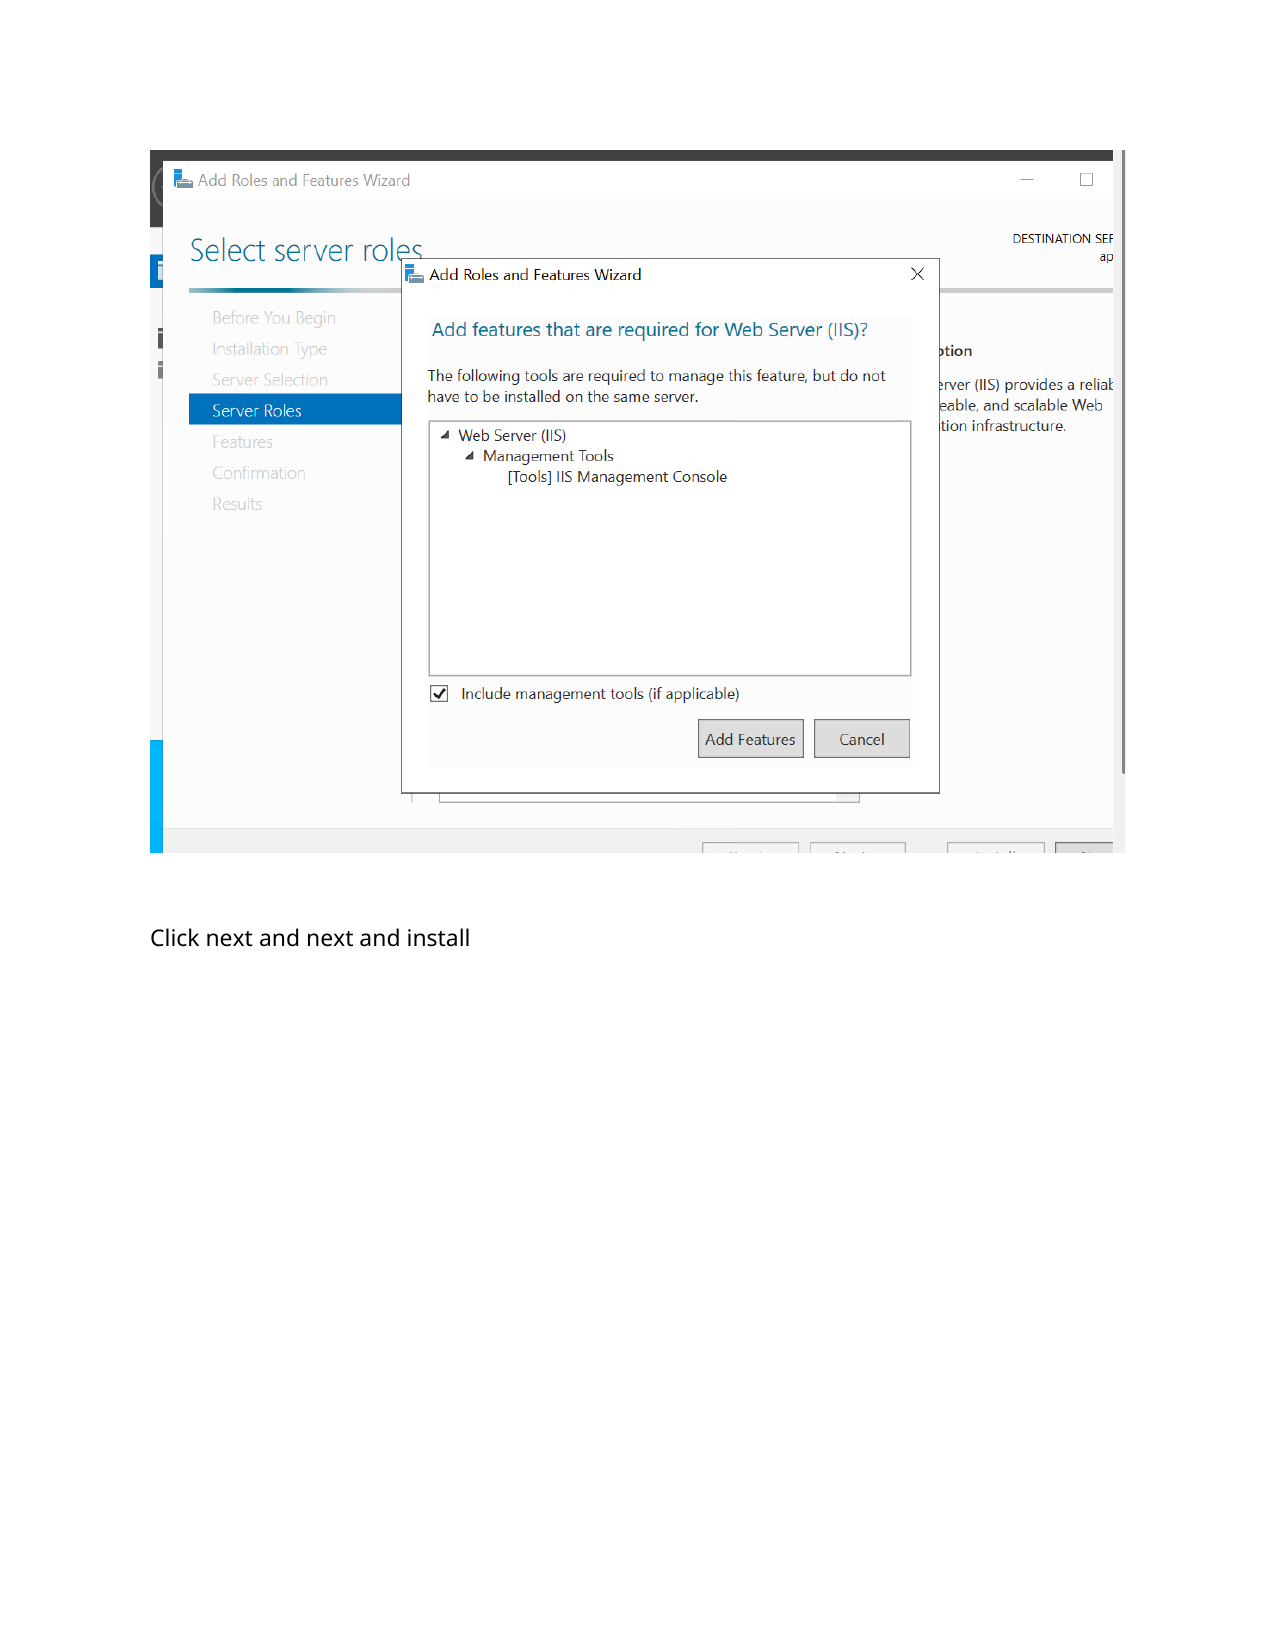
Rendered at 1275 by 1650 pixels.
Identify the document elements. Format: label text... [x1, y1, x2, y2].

picture [150, 150, 1125, 853]
text Click next and next and install [150, 922, 1125, 953]
